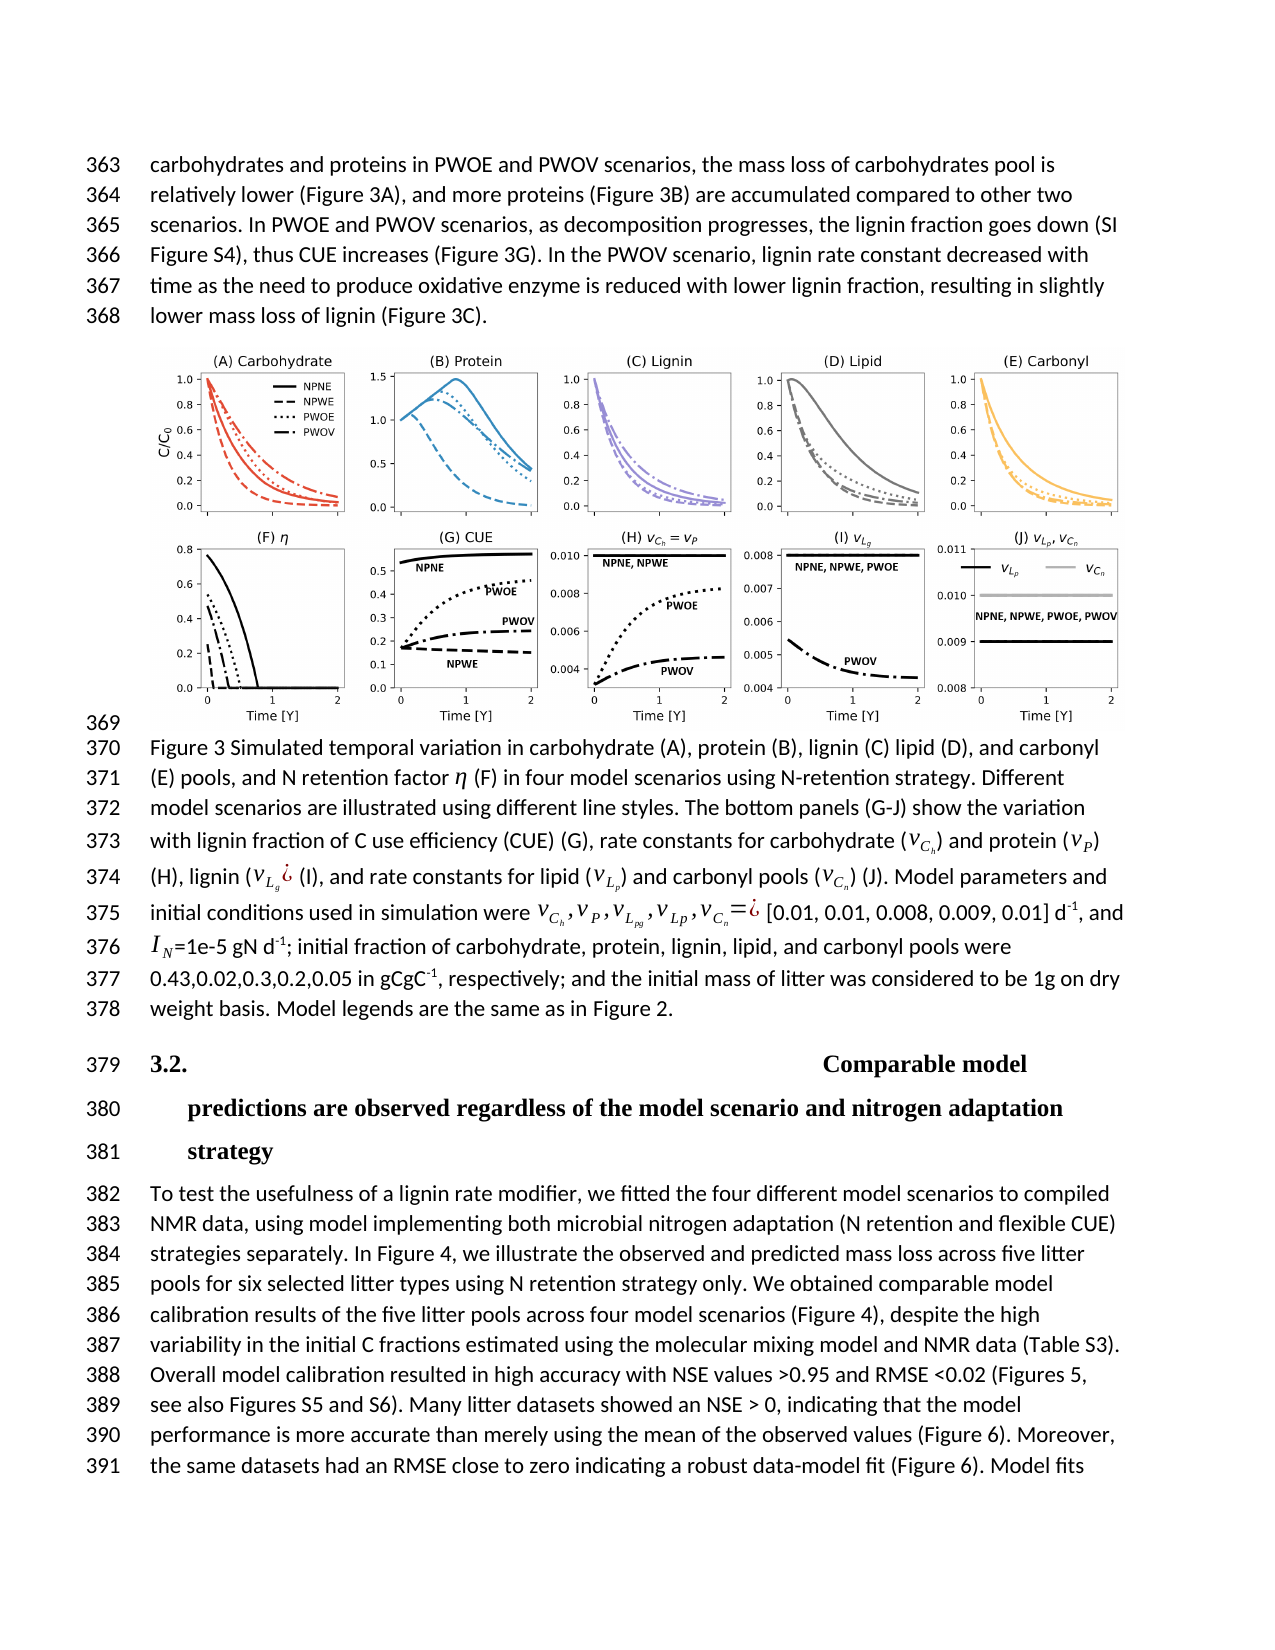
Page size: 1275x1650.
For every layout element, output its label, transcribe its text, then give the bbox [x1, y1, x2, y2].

subtitle Comparable model predictions are observed regardless of the model scenario and nitrogen adaptation strategy [150, 1049, 1125, 1164]
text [150, 1179, 1125, 1479]
text Figure 3 Simulated temporal variation in carbohydrate (A), protein (B), lignin (C) lipid (D), and carbonyl (E) pools, and N retention factor (F) in four model scenarios using N-retention strategy. Different model scenarios are illustrated using different line styles. The bottom panels (G-J) show the variation with lignin fraction of C use efficiency (CUE) (G), rate constants for carbohydrate () and protein () (H), lignin ( (I), and rate constants for lipid () and carbonyl pools () (J). Model parameters and initial conditions used in simulation were [0.01, 0.01, 0.008, 0.009, 0.01] d-1, and =1e-5 gN d-1; initial fraction of carbohydrate, protein, lignin, lipid, and carbonyl pools were 0.43,0.02,0.3,0.2,0.05 in gCgC-1, respectively; and the initial mass of litter was considered to be 1g on dry weight basis. Model legends are the same as in Figure 2. [150, 731, 1125, 1022]
picture [150, 347, 1125, 731]
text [150, 150, 1125, 329]
